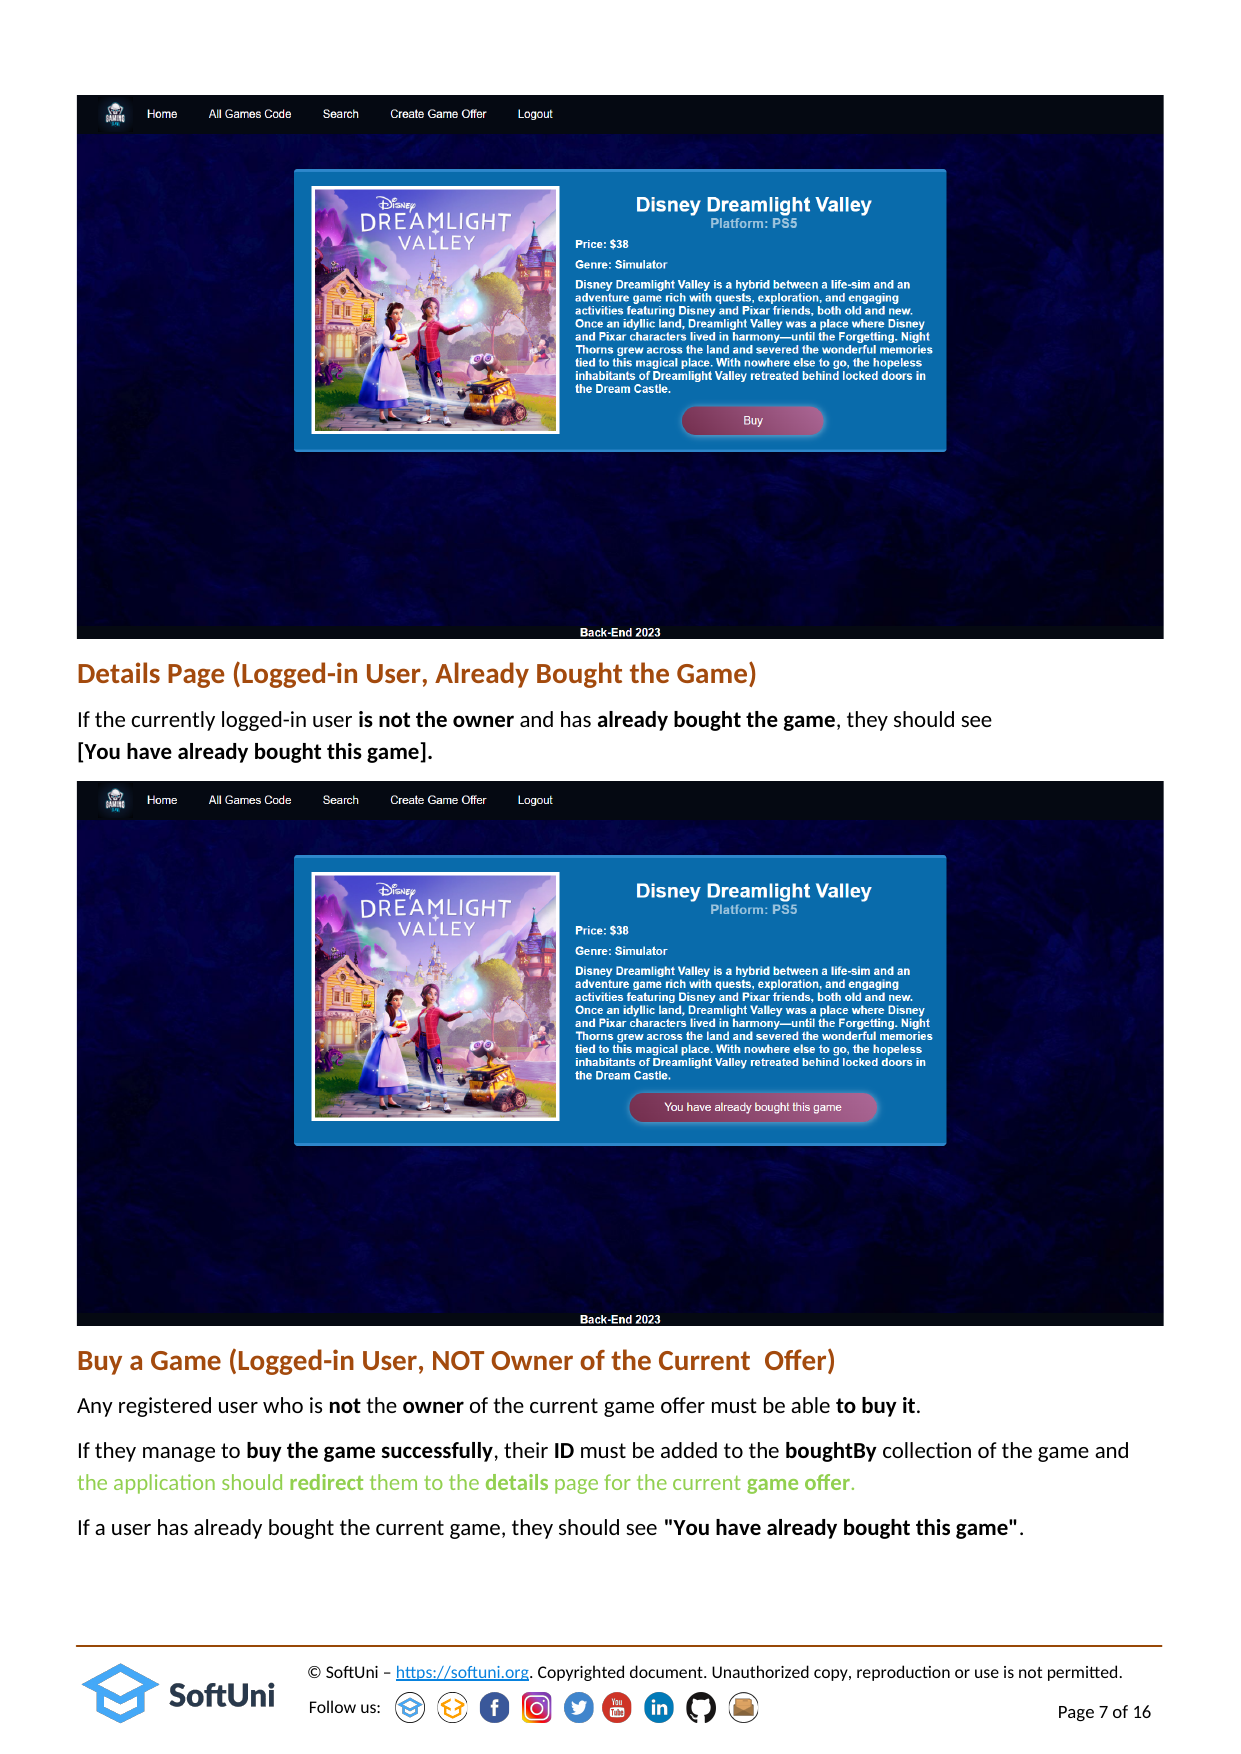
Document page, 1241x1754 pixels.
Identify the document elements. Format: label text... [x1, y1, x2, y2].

subtitle Details Page (Logged-in User, Already Bought the Game) [77, 656, 1163, 691]
picture [76, 95, 1164, 639]
picture [665, 1714, 674, 1723]
text Any registered user who is not the owner of the current game offer must be able to buy it. [77, 1391, 1163, 1419]
text If a user has already bought the current game, they should see "You have already bought this game". [77, 1513, 1163, 1541]
picture [602, 1692, 632, 1723]
text If the currently logged-in user is not the owner and has already bought the game, they should see [You have already bought this game]. [77, 705, 1163, 765]
subtitle Buy a Game (Logged-in User, NOT Owner of the Current Offer) [77, 1342, 1163, 1378]
picture [644, 1714, 653, 1723]
picture [437, 1692, 468, 1723]
picture [75, 1658, 281, 1729]
picture [522, 1692, 552, 1723]
picture [76, 781, 1164, 1326]
picture [728, 1692, 759, 1723]
picture [395, 1692, 425, 1723]
picture [644, 1692, 653, 1701]
picture [564, 1692, 594, 1723]
picture [479, 1692, 510, 1723]
picture [658, 1705, 667, 1714]
picture [665, 1692, 674, 1701]
picture [686, 1692, 716, 1723]
text If they manage to buy the game successfully, their ID must be added to the boughtBy collection of the game and the application should redirect them to the details page for the current game offer. [77, 1436, 1163, 1496]
